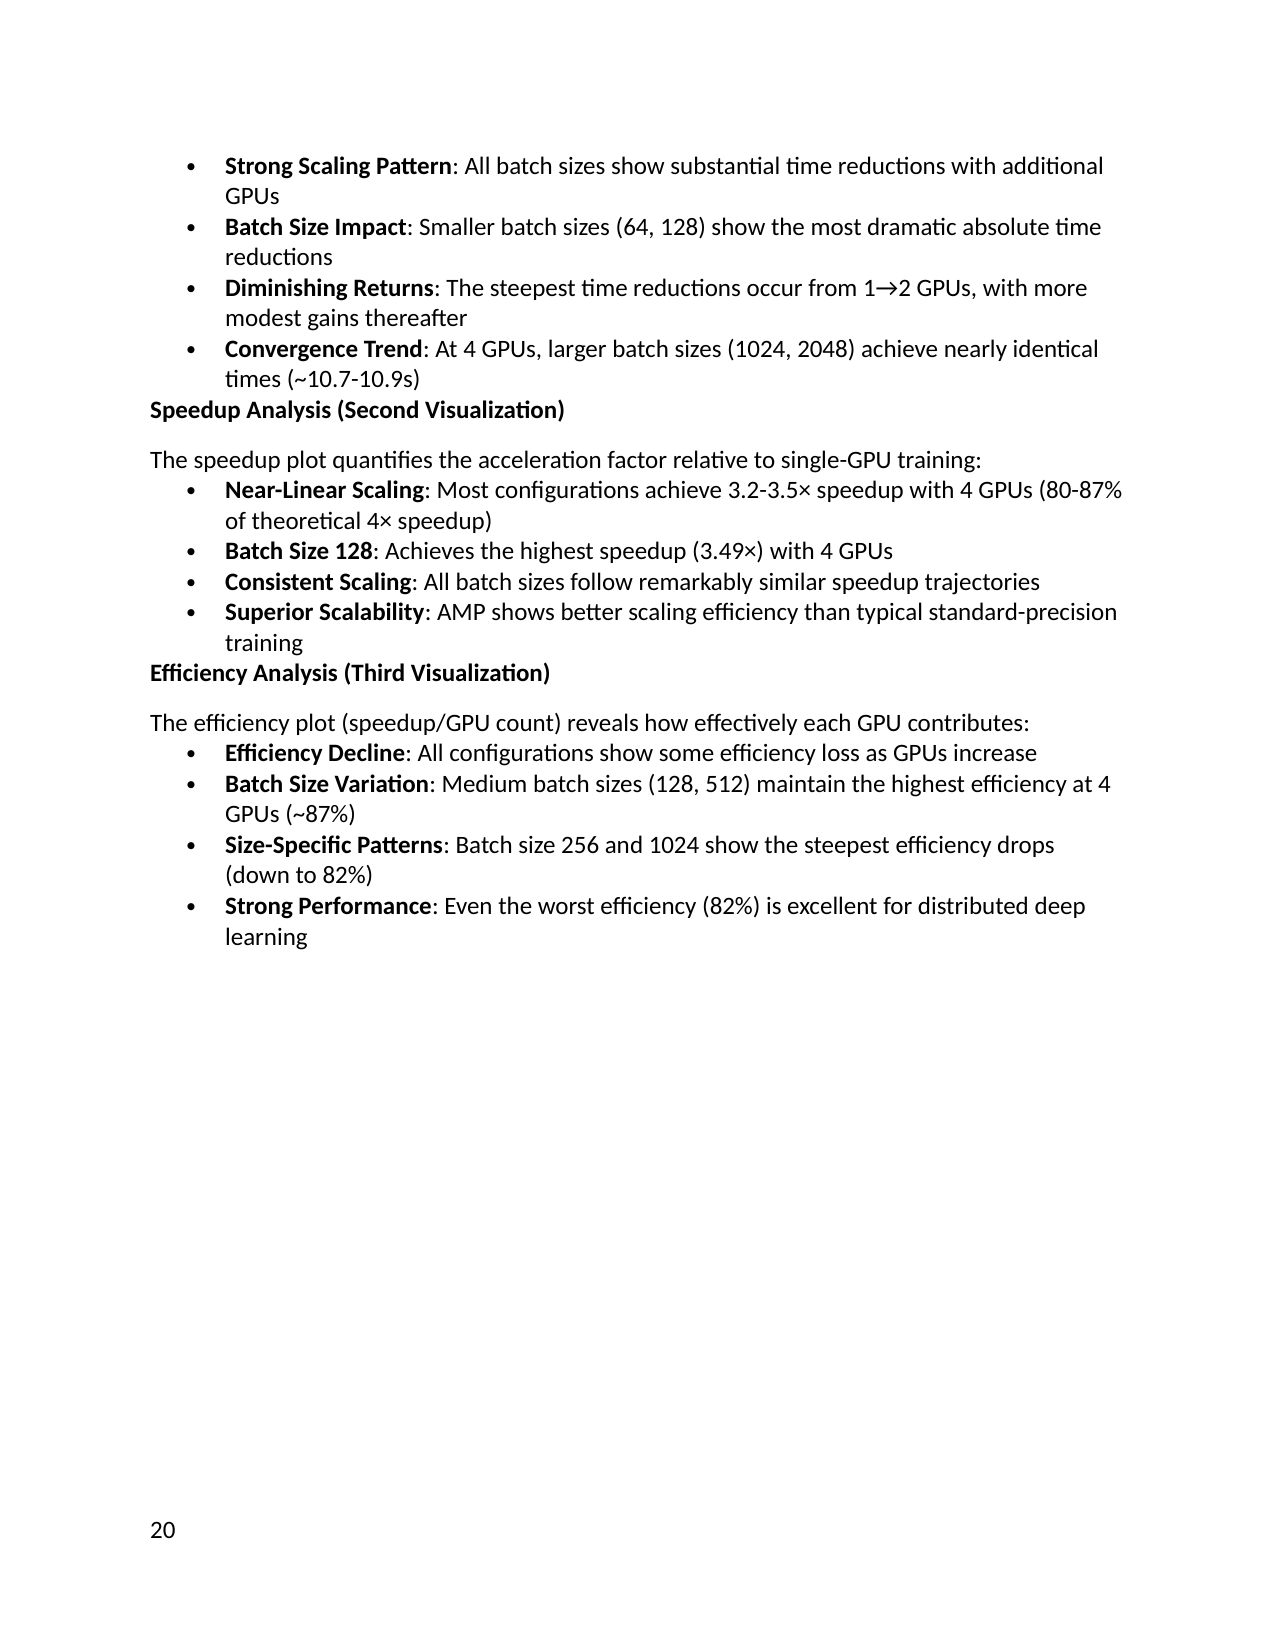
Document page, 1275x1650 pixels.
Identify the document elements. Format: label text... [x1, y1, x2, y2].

text The efficiency plot (speedup/GPU count) reveals how effectively each GPU contributes: [150, 707, 1125, 737]
text The speedup plot quantifies the acceleration factor relative to single-GPU training: [150, 444, 1125, 474]
list Diminishing Returns: The steepest time reductions occur from 1→2 GPUs, with more modest gains thereafter [187, 272, 1125, 333]
list Strong Performance: Even the worst efficiency (82%) is excellent for distributed deep learning [187, 890, 1125, 951]
list Size-Specific Patterns: Batch size 256 and 1024 show the steepest efficiency drops (down to 82%) [187, 829, 1125, 890]
text Efficiency Analysis (Third Visualization) [150, 657, 1125, 688]
list Strong Scaling Pattern: All batch sizes show substantial time reductions with additional GPUs [187, 150, 1125, 211]
text Speedup Analysis (Second Visualization) [150, 394, 1125, 425]
list Batch Size Impact: Smaller batch sizes (64, 128) show the most dramatic absolute time reductions [187, 211, 1125, 272]
list Consistent Scaling: All batch sizes follow remarkably similar speedup trajectories [187, 566, 1125, 596]
list Convergence Trend: At 4 GPUs, larger batch sizes (1024, 2048) achieve nearly identical times (~10.7-10.9s) [187, 333, 1125, 394]
list Batch Size 128: Achieves the highest speedup (3.49×) with 4 GPUs [187, 535, 1125, 566]
list Near-Linear Scaling: Most configurations achieve 3.2-3.5× speedup with 4 GPUs (80-87% of theoretical 4× speedup) [187, 474, 1125, 535]
list Efficiency Decline: All configurations show some efficiency loss as GPUs increase [187, 737, 1125, 768]
list Batch Size Variation: Medium batch sizes (128, 512) maintain the highest efficiency at 4 GPUs (~87%) [187, 768, 1125, 829]
list Superior Scalability: AMP shows better scaling efficiency than typical standard-precision training [187, 596, 1125, 657]
